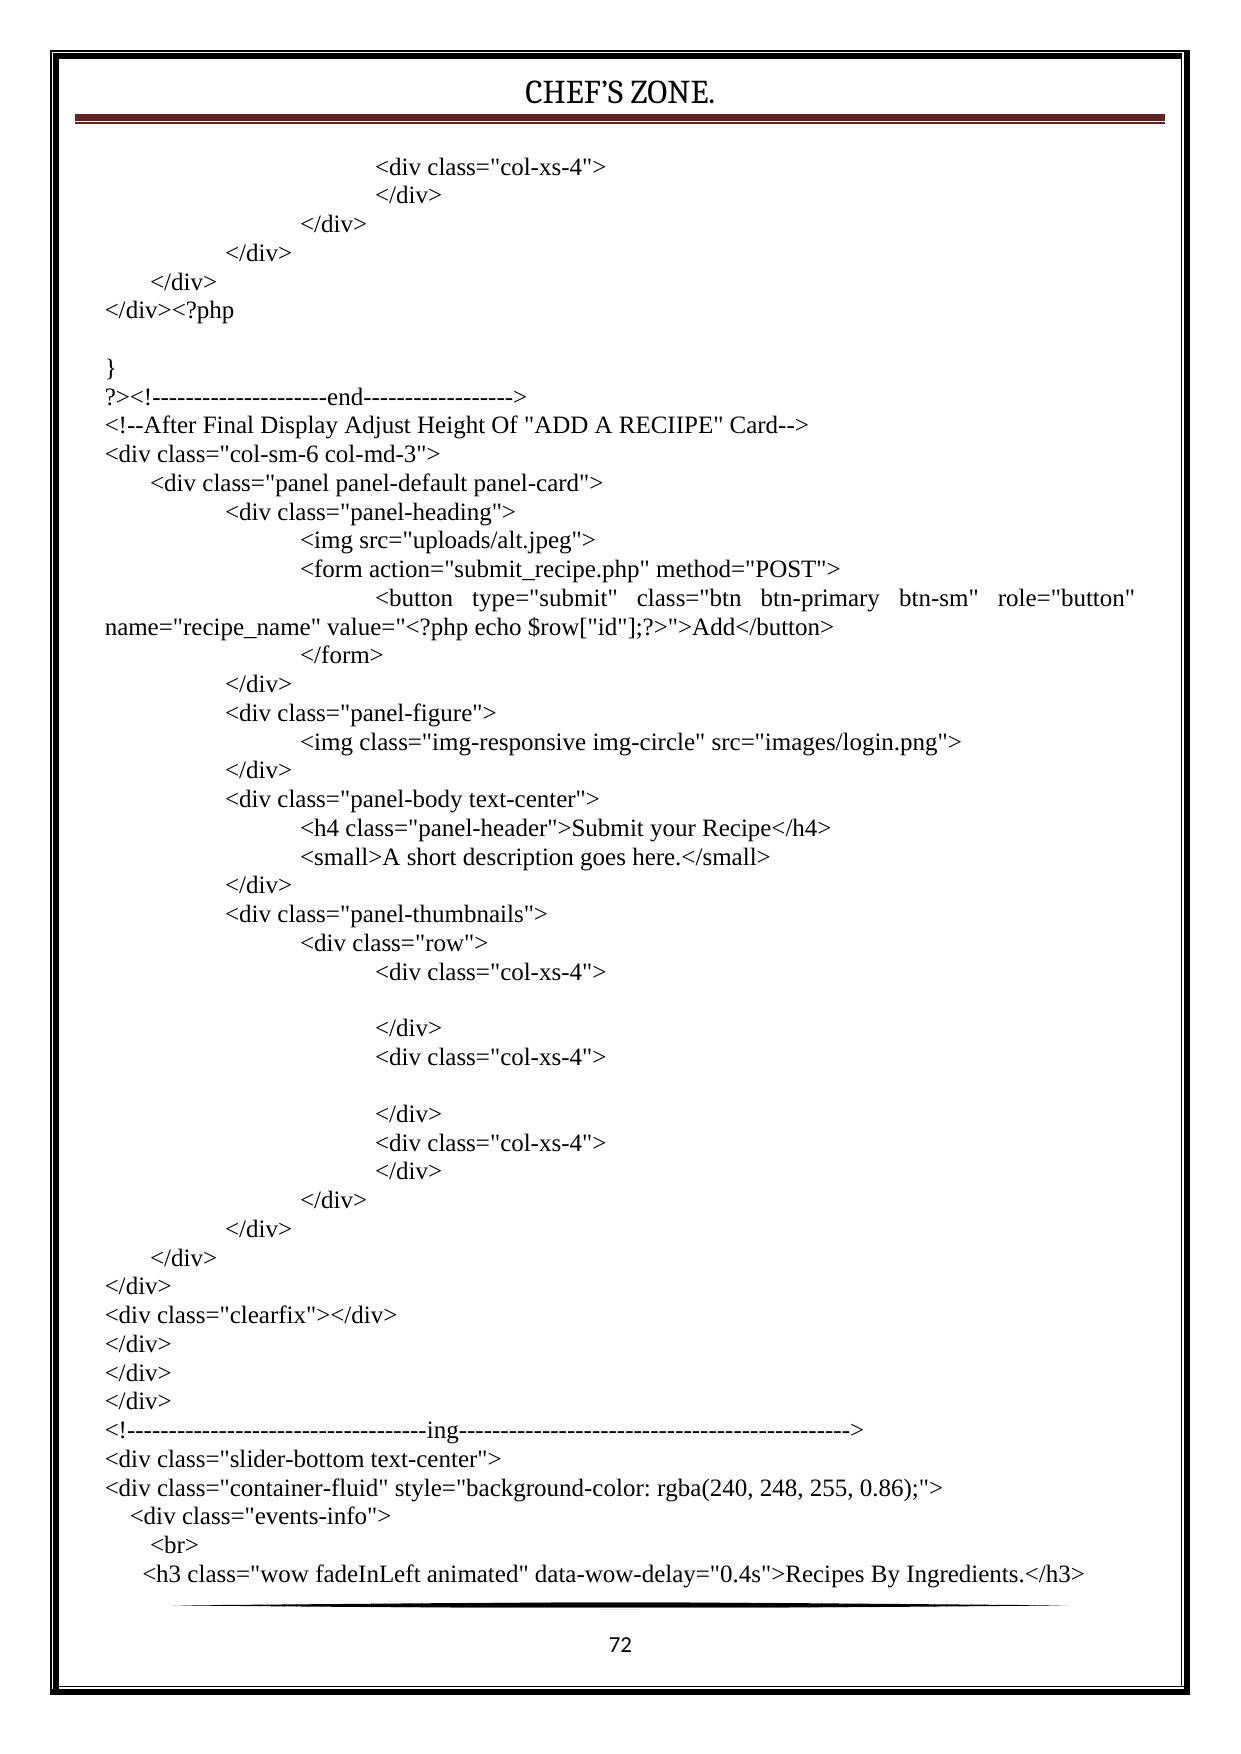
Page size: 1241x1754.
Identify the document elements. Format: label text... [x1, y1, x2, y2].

text </div> [104, 669, 1136, 698]
text </div> [104, 267, 1136, 295]
text <div class="col-xs-4"> [104, 957, 1136, 985]
text </div> [104, 180, 1136, 209]
text </form> [104, 640, 1136, 669]
text <!--After Final Display Adjust Height Of "ADD A RECIIPE" Card--> [104, 410, 1136, 439]
text <div class="panel-heading"> [104, 497, 1136, 525]
text </div> [104, 1329, 1136, 1358]
text </div> [104, 1214, 1136, 1243]
text </div> [104, 1358, 1136, 1386]
text <div class="row"> [104, 928, 1136, 957]
text <h3 class="wow fadeInLeft animated" data-wow-delay="0.4s">Recipes By Ingredients.</h3> [104, 1559, 1136, 1588]
text <h4 class="panel-header">Submit your Recipe</h4> [104, 813, 1136, 842]
text </div> [104, 870, 1136, 899]
text </div> [104, 1013, 1136, 1042]
text <div class="panel panel-default panel-card"> [104, 468, 1136, 497]
text <div class="col-xs-4"> [104, 1042, 1136, 1071]
text <div class="col-xs-4"> [104, 1128, 1136, 1156]
text } [104, 353, 1136, 382]
text <div class="clearfix"></div> [104, 1300, 1136, 1329]
text </div> [104, 238, 1136, 267]
text </div> [104, 209, 1136, 238]
text </div> [104, 755, 1136, 784]
text <!------------------------------------ing-----------------------------------------------> [104, 1415, 1136, 1444]
text </div> [104, 1386, 1136, 1415]
text </div> [104, 1243, 1136, 1271]
text <div class="col-xs-4"> [104, 152, 1136, 180]
picture [171, 1601, 1069, 1610]
text <img src="uploads/alt.jpeg"> [104, 525, 1136, 554]
text <div class="panel-thumbnails"> [104, 899, 1136, 928]
text <img class="img-responsive img-circle" src="images/login.png"> [104, 727, 1136, 755]
text </div> [104, 1156, 1136, 1185]
text <form action="submit_recipe.php" method="POST"> [104, 554, 1136, 583]
text <button type="submit" class="btn btn-primary btn-sm" role="button" name="recipe_name" value="<?php echo $row["id"];?>">Add</button> [104, 583, 1136, 640]
text </div> [104, 1185, 1136, 1214]
text <div class="panel-body text-center"> [104, 784, 1136, 813]
text </div> [104, 1271, 1136, 1300]
text <div class="container-fluid" style="background-color: rgba(240, 248, 255, 0.86);"> [104, 1473, 1136, 1501]
text <div class="slider-bottom text-center"> [104, 1444, 1136, 1473]
text </div><?php [104, 295, 1136, 324]
text ?><!---------------------end------------------> [104, 382, 1136, 410]
text </div> [104, 1099, 1136, 1128]
text <small>A short description goes here.</small> [104, 842, 1136, 870]
text <div class="events-info"> [104, 1501, 1136, 1530]
text <div class="col-sm-6 col-md-3"> [104, 439, 1136, 468]
text <div class="panel-figure"> [104, 698, 1136, 727]
text <br> [104, 1530, 1136, 1559]
